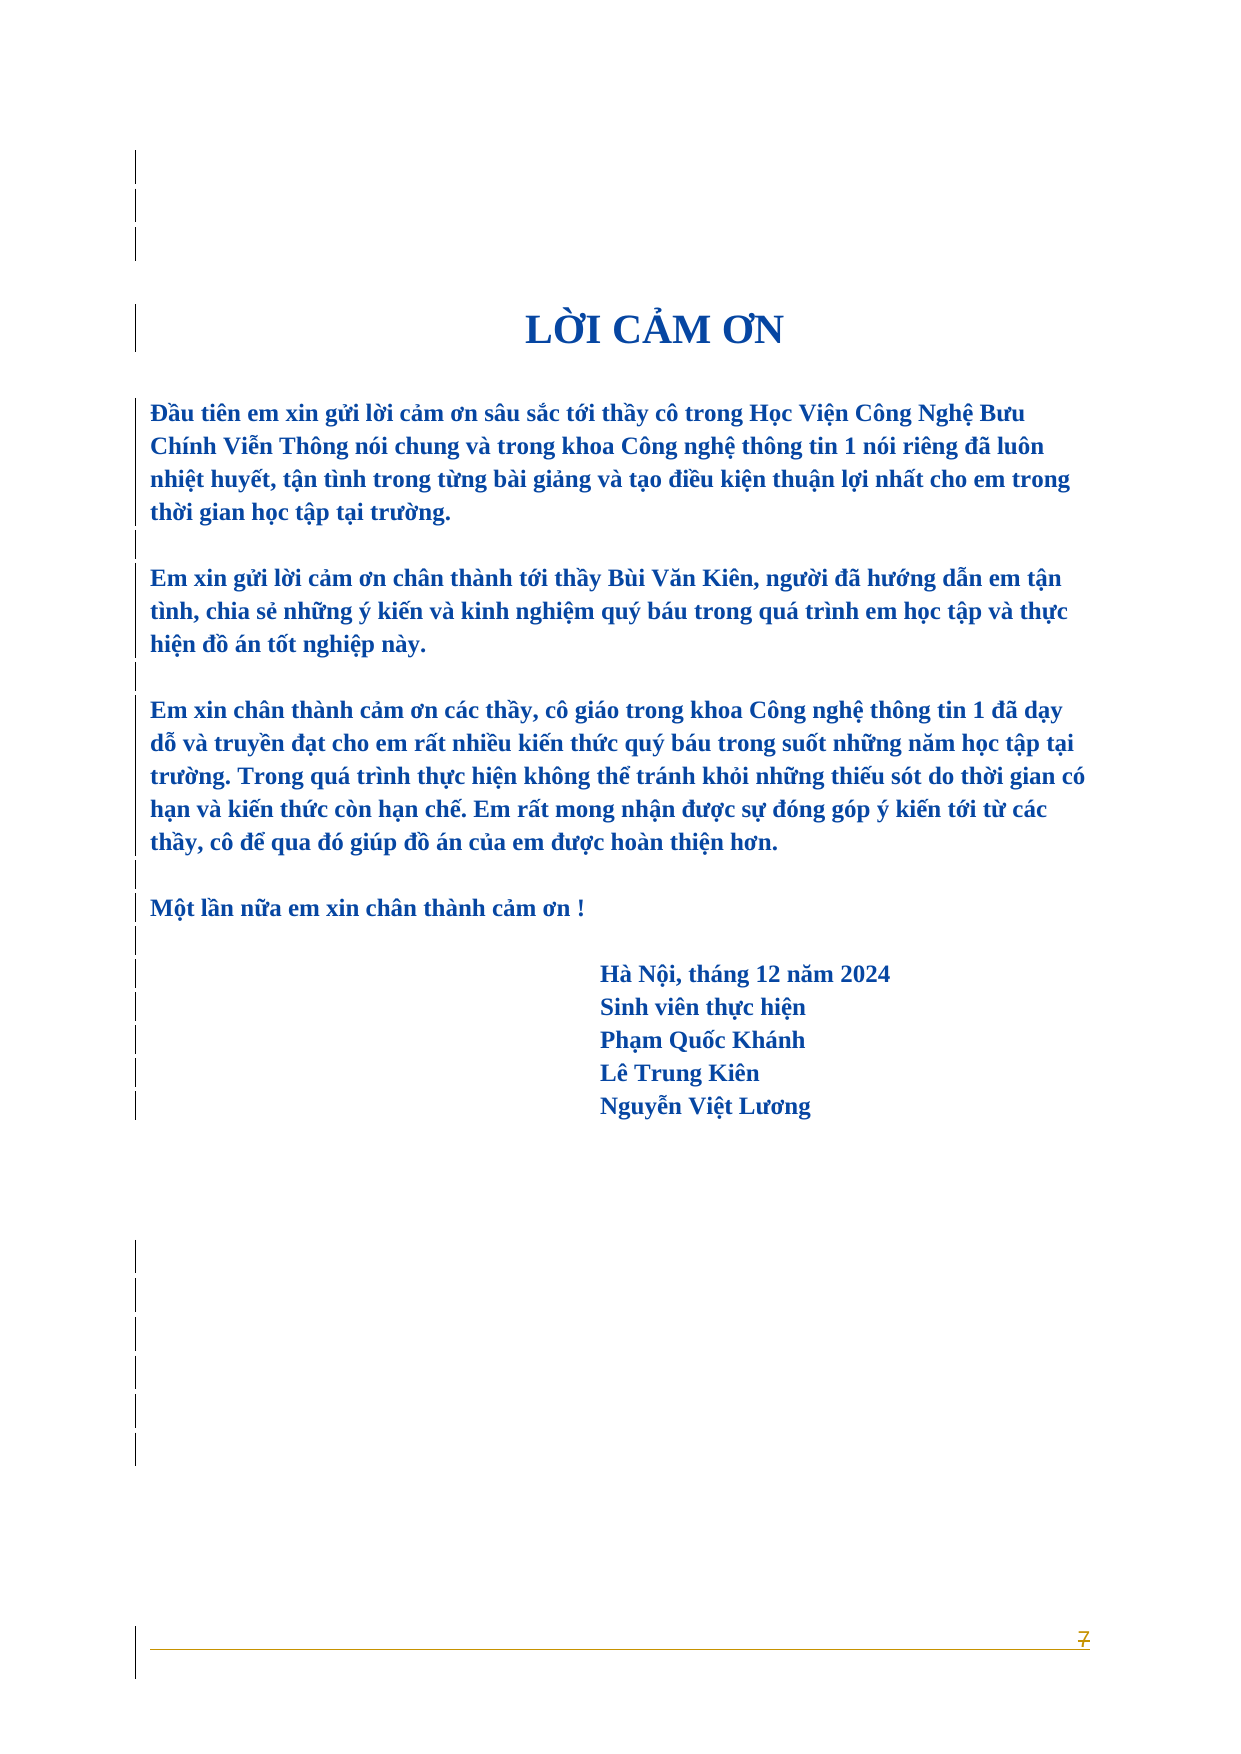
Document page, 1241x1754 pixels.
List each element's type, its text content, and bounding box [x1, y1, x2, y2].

text Em xin chân thành cảm ơn các thầy, cô giáo trong khoa Công nghệ thông tin 1 đã dạy dỗ và truyền đạt cho em rất nhiều kiến thức quý báu trong suốt những năm học tập tại trường. Trong quá trình thực hiện không thể tránh khỏi những thiếu sót do thời gian có hạn và kiến thức còn hạn chế. Em rất mong nhận được sự đóng góp ý kiến tới từ các thầy, cô để qua đó giúp đồ án của em được hoàn thiện hơn. [150, 695, 1090, 856]
text LỜI CẢM ƠN [450, 304, 1090, 352]
text Hà Nội, tháng 12 năm 2024 [525, 959, 1090, 988]
text Sinh viên thực hiện [525, 992, 1090, 1021]
text Phạm Quốc Khánh [525, 1025, 1090, 1054]
text Em xin gửi lời cảm ơn chân thành tới thầy Bùi Văn Kiên, người đã hướng dẫn em tận tình, chia sẻ những ý kiến và kinh nghiệm quý báu trong quá trình em học tập và thực hiện đồ án tốt nghiệp này. [150, 563, 1090, 658]
text Lê Trung Kiên [525, 1058, 1090, 1087]
text Một lần nữa em xin chân thành cảm ơn ! [150, 893, 1090, 922]
text Đầu tiên em xin gửi lời cảm ơn sâu sắc tới thầy cô trong Học Viện Công Nghệ Bưu Chính Viễn Thông nói chung và trong khoa Công nghệ thông tin 1 nói riêng đã luôn nhiệt huyết, tận tình trong từng bài giảng và tạo điều kiện thuận lợi nhất cho em trong thời gian học tập tại trường. [150, 398, 1090, 526]
text Nguyễn Việt Lương [525, 1091, 1090, 1120]
